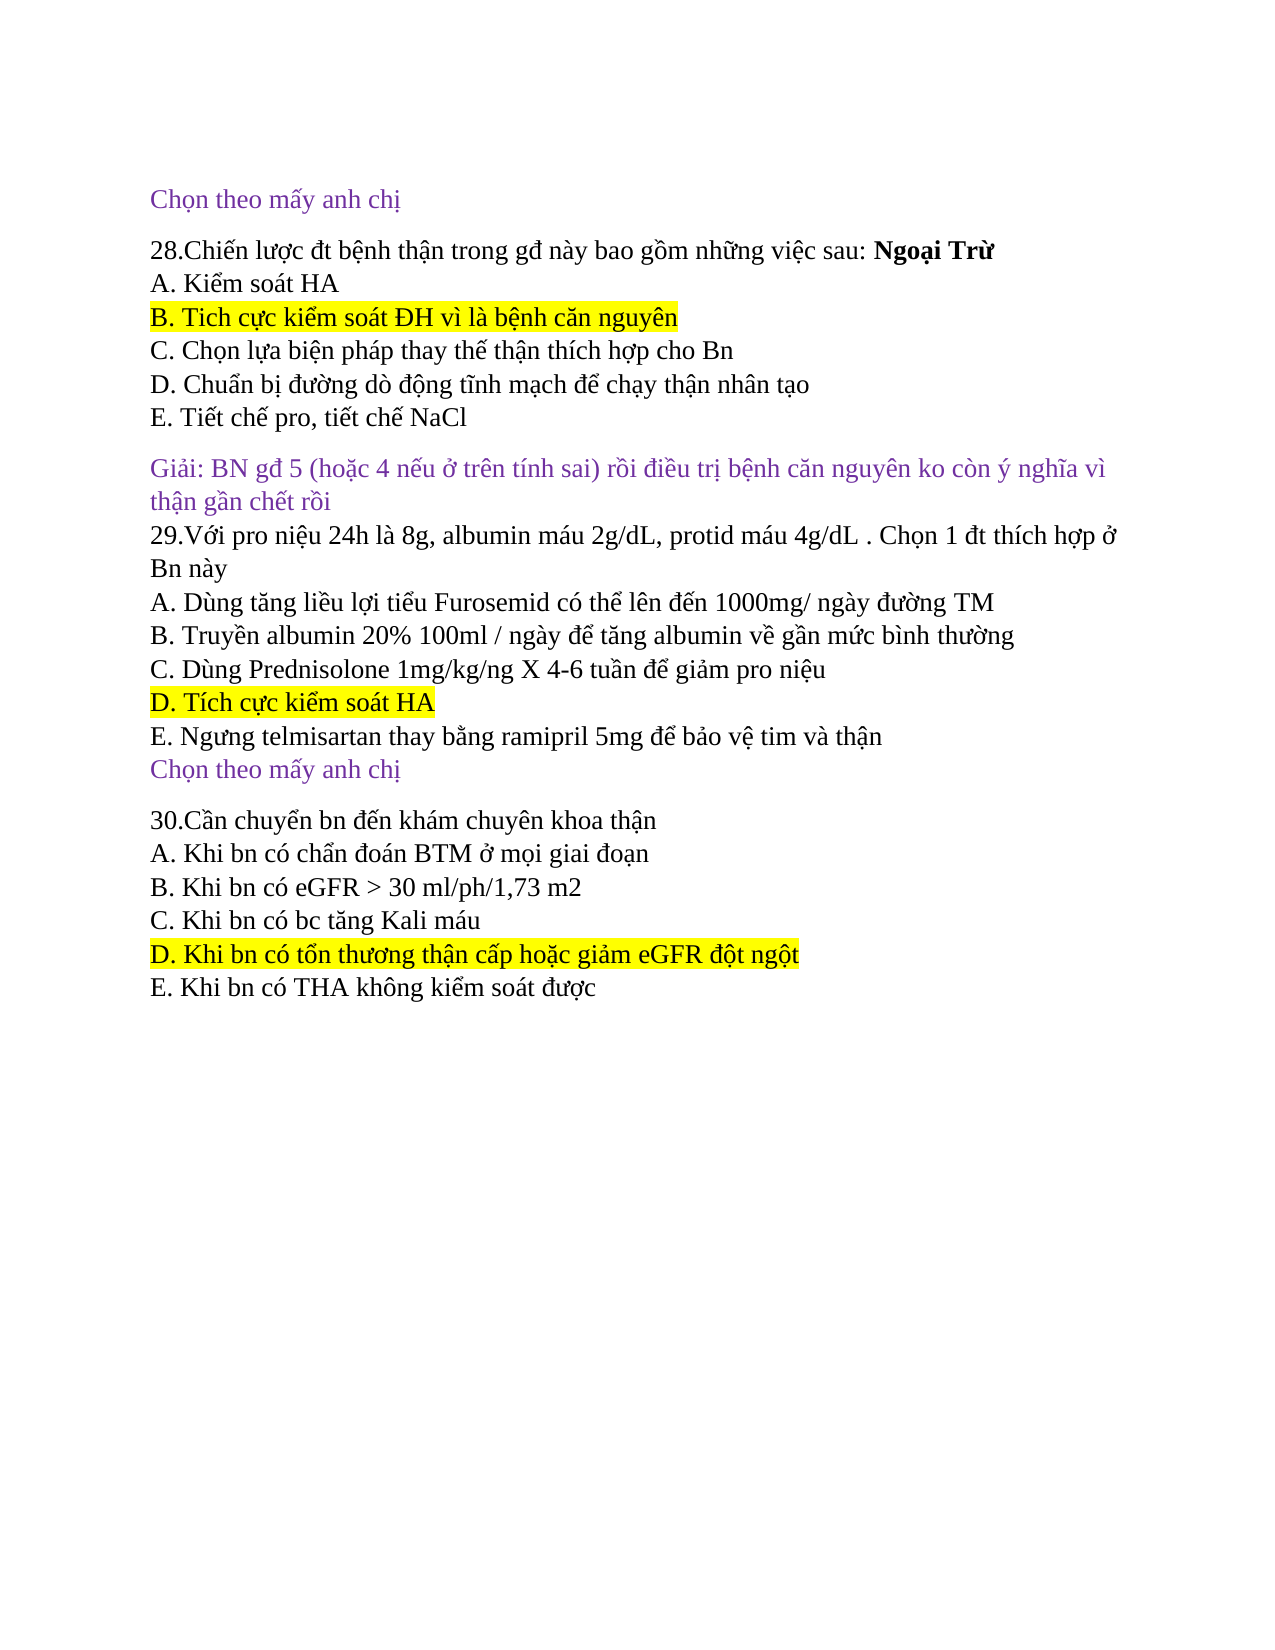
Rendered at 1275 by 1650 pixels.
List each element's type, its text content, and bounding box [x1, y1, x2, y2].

text Chọn theo mấy anh chị [150, 150, 1125, 215]
text 30.Cần chuyển bn đến khám chuyên khoa thận A. Khi bn có chẩn đoán BTM ở mọi giai đoạn B. Khi bn có eGFR > 30 ml/ph/1,73 m2 C. Khi bn có bc tăng Kali máu D. Khi bn có tổn thương thận cấp hoặc giảm eGFR đột ngột E. Khi bn có THA không kiểm soát được [150, 804, 1125, 1003]
text 28.Chiến lược đt bệnh thận trong gđ này bao gồm những việc sau: Ngoại Trừ A. Kiểm soát HA B. Tich cực kiểm soát ĐH vì là bệnh căn nguyên C. Chọn lựa biện pháp thay thế thận thích hợp cho Bn D. Chuẩn bị đường dò động tĩnh mạch để chạy thận nhân tạo E. Tiết chế pro, tiết chế NaCl [150, 234, 1125, 433]
text Giải: BN gđ 5 (hoặc 4 nếu ở trên tính sai) rồi điều trị bệnh căn nguyên ko còn ý nghĩa vì thận gần chết rồi 29.Với pro niệu 24h là 8g, albumin máu 2g/dL, protid máu 4g/dL . Chọn 1 đt thích hợp ở Bn này A. Dùng tăng liều lợi tiểu Furosemid có thể lên đến 1000mg/ ngày đường TM B. Truyền albumin 20% 100ml / ngày để tăng albumin về gần mức bình thường C. Dùng Prednisolone 1mg/kg/ng X 4-6 tuần để giảm pro niệu D. Tích cực kiểm soát HA E. Ngưng telmisartan thay bằng ramipril 5mg để bảo vệ tim và thận Chọn theo mấy anh chị [150, 452, 1125, 785]
